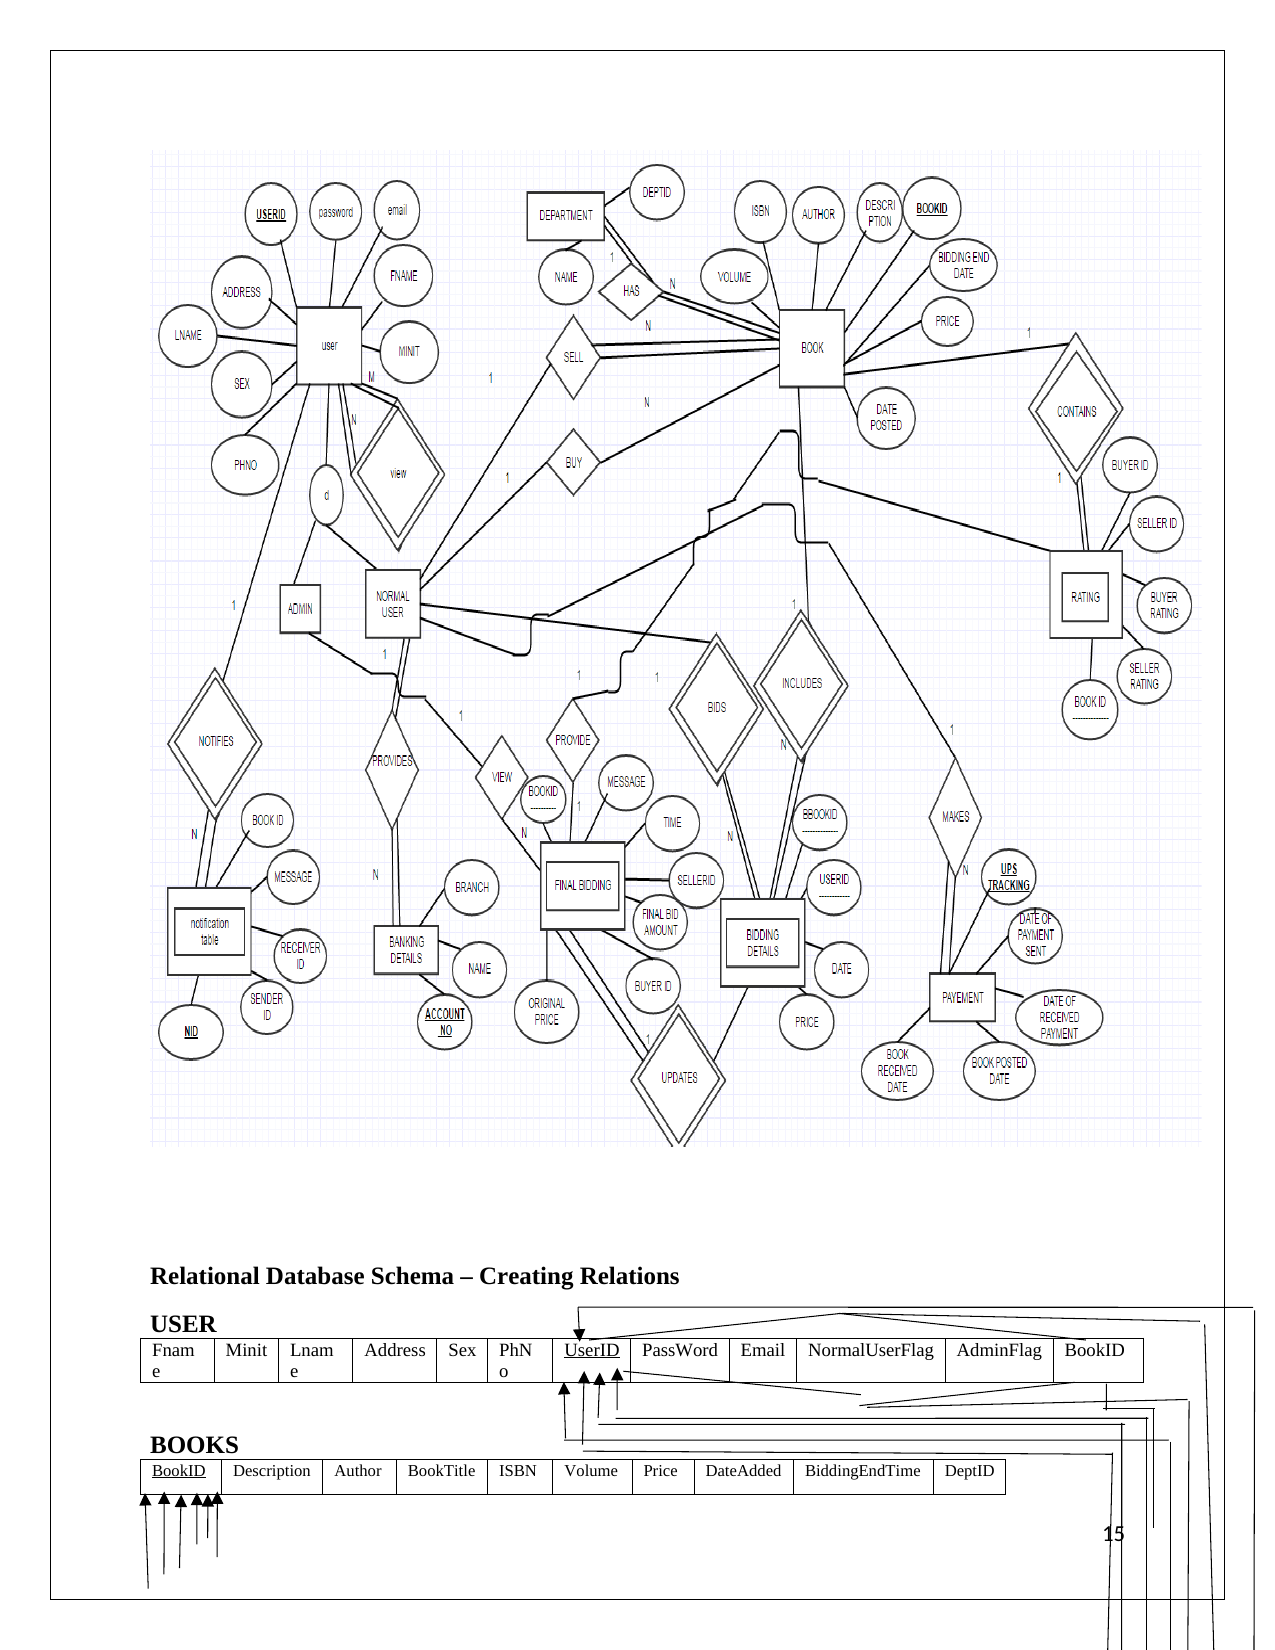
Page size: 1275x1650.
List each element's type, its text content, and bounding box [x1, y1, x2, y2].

text Relational Database Schema – Creating Relations [150, 1261, 1125, 1290]
table_header Email [730, 1339, 796, 1382]
table_header AdminFlag [946, 1339, 1053, 1382]
text USER [150, 1309, 578, 1338]
table_header BookID [141, 1460, 221, 1494]
text USER [579, 1309, 1125, 1338]
table_header PassWord [631, 1339, 729, 1381]
table_header DateAdded [695, 1460, 793, 1494]
table_header ISBN [488, 1460, 552, 1494]
table_header BiddingEndTime [794, 1460, 933, 1494]
table_header Sex [437, 1339, 487, 1382]
table_header UserID [553, 1339, 630, 1382]
table_header Lname [279, 1339, 352, 1382]
table_header BookTitle [397, 1460, 487, 1494]
table_header DeptID [934, 1460, 1005, 1494]
table_header BookID [1054, 1339, 1143, 1382]
table_header Address [353, 1339, 436, 1382]
table_header NormalUserFlag [797, 1339, 945, 1382]
table_header Price [633, 1460, 694, 1494]
table_header Minit [215, 1339, 278, 1382]
table_header Volume [553, 1460, 632, 1494]
table_header PhNo [488, 1339, 552, 1382]
table_header Fname [141, 1339, 214, 1382]
table_header Author [323, 1460, 396, 1494]
table_header Description [222, 1460, 322, 1494]
text BOOKS [150, 1431, 1121, 1459]
picture [150, 150, 1202, 1147]
